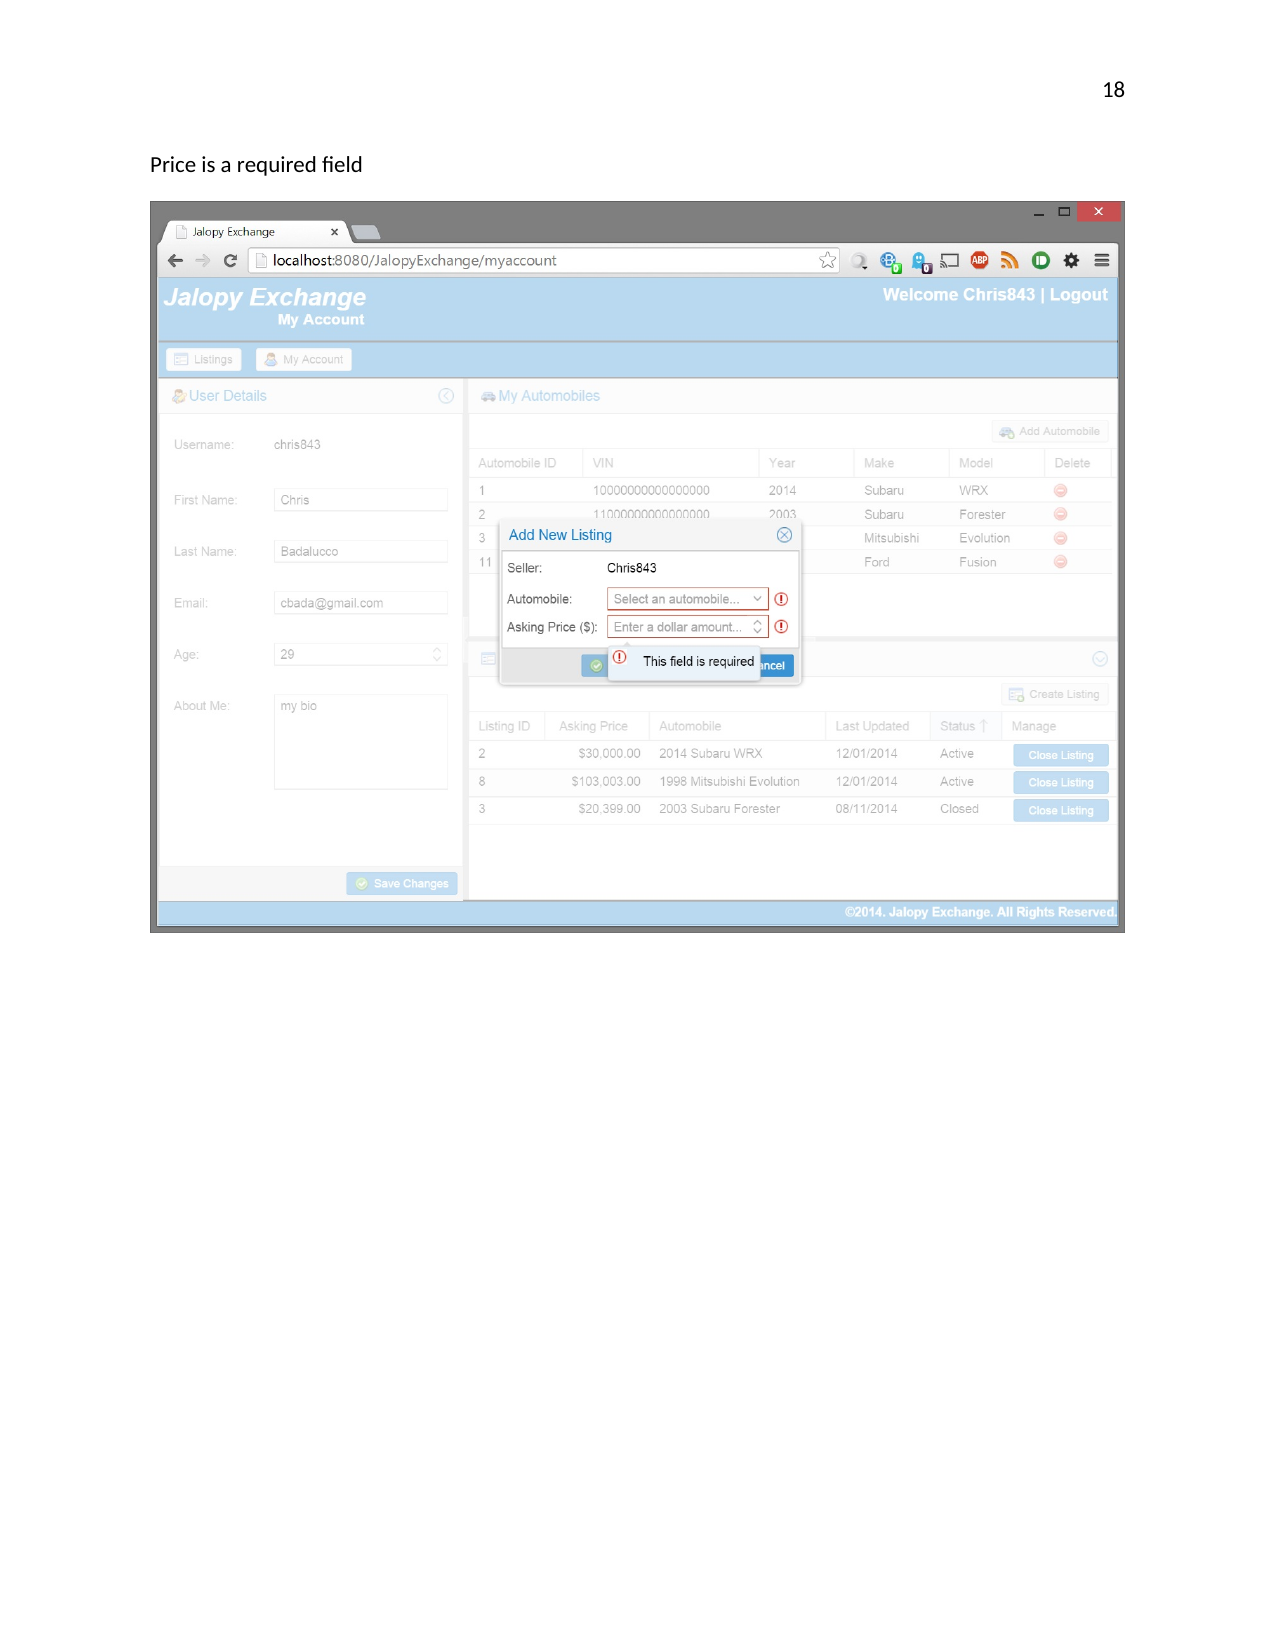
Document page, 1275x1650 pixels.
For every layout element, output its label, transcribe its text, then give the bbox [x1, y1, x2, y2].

text Price is a required field [150, 150, 1125, 178]
picture [150, 201, 1125, 933]
